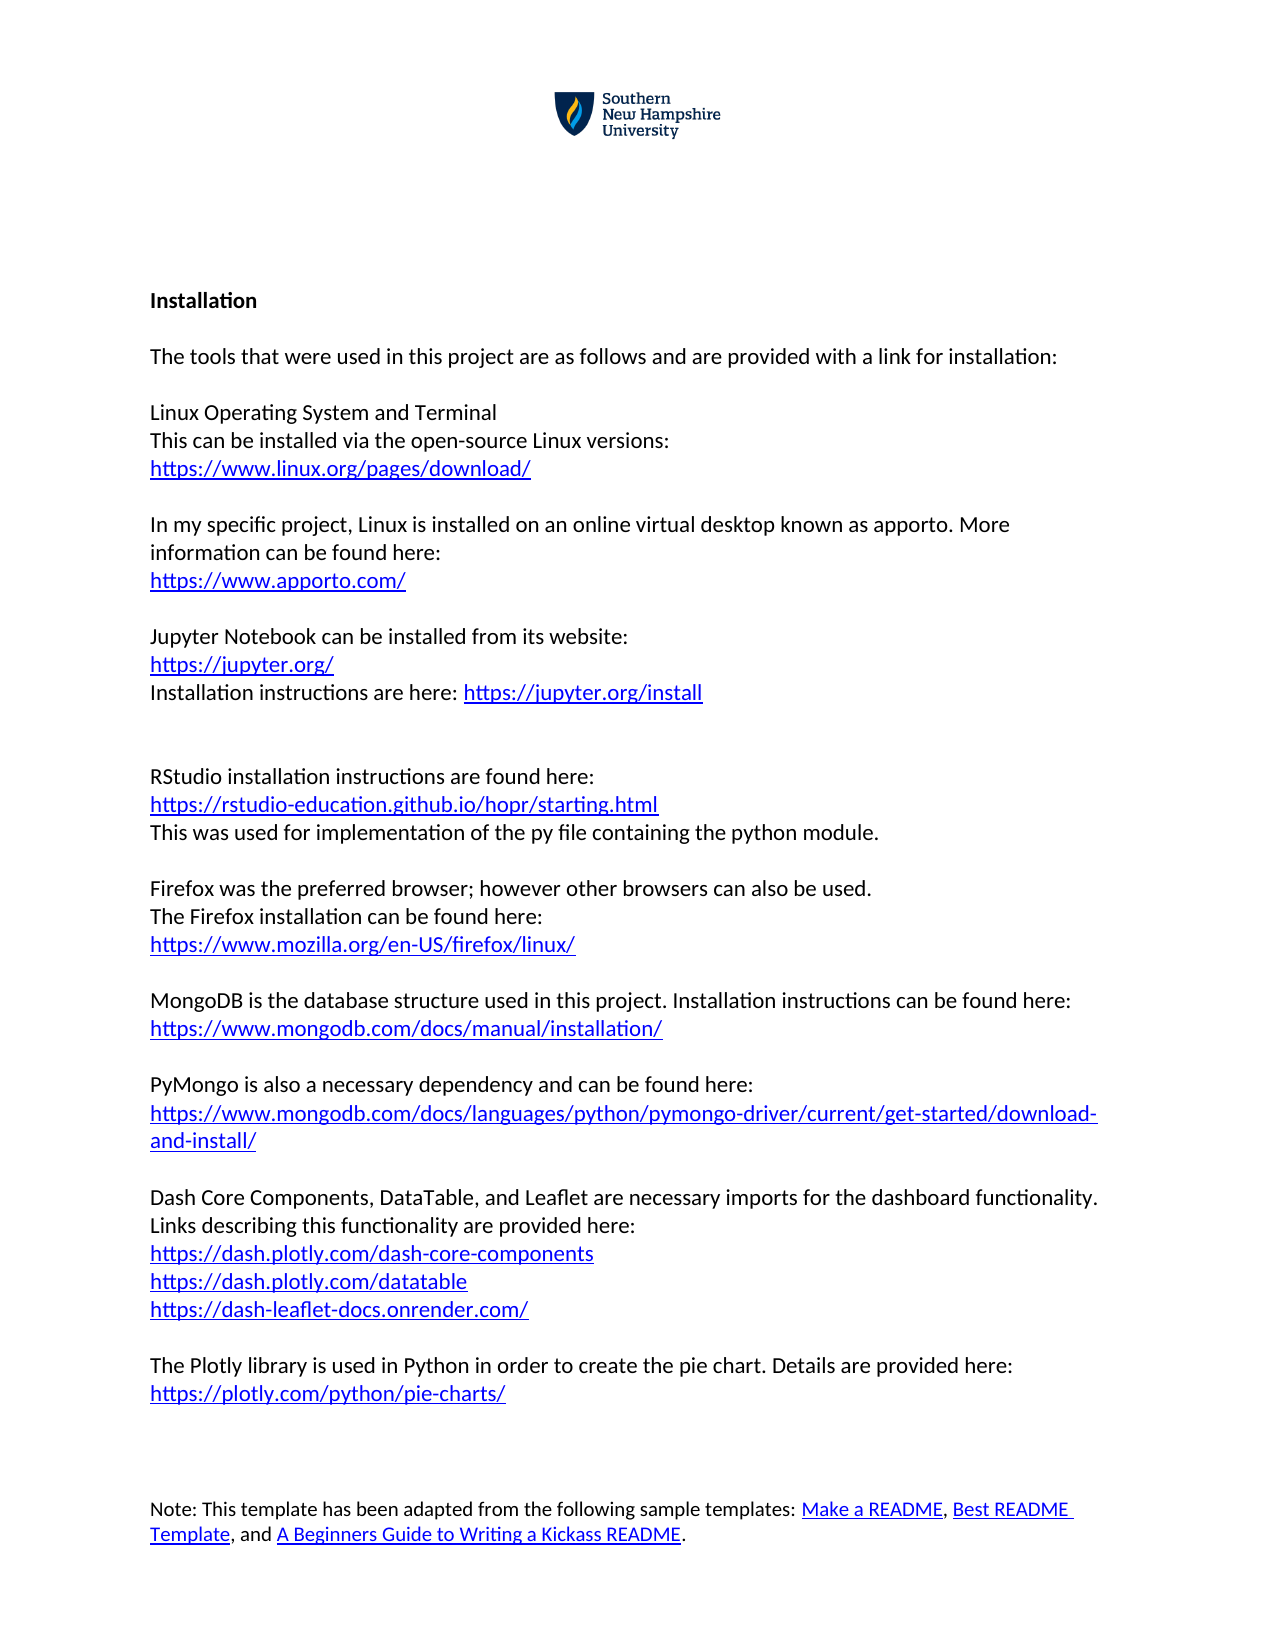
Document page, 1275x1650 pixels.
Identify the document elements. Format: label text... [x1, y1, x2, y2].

text https://www.linux.org/pages/download/ [150, 454, 1125, 482]
text In my specific project, Linux is installed on an online virtual desktop known as apporto. More information can be found here: [150, 510, 1125, 566]
text https://plotly.com/python/pie-charts/ [150, 1379, 1125, 1407]
text Installation instructions are here: https://jupyter.org/install [150, 678, 1125, 706]
text The Firefox installation can be found here: [150, 902, 1125, 931]
text https://jupyter.org/ [150, 650, 1125, 678]
picture [546, 75, 729, 154]
text Firefox was the preferred browser; however other browsers can also be used. [150, 874, 1125, 902]
text PyMongo is also a necessary dependency and can be found here: [150, 1071, 1125, 1099]
text MongoDB is the database structure used in this project. Installation instructions can be found here: [150, 987, 1125, 1014]
text https://dash.plotly.com/dash-core-components [150, 1239, 1125, 1267]
text This can be installed via the open-source Linux versions: [150, 426, 1125, 454]
text Linux Operating System and Terminal [150, 398, 1125, 426]
text https://www.apporto.com/ [150, 566, 1125, 594]
text Jupyter Notebook can be installed from its website: [150, 622, 1125, 650]
text https://www.mozilla.org/en-US/firefox/linux/ [150, 931, 1125, 958]
text The tools that were used in this project are as follows and are provided with a link for installation: [150, 342, 1125, 370]
text https://www.mongodb.com/docs/manual/installation/ [150, 1014, 1125, 1043]
text RStudio installation instructions are found here: [150, 762, 1125, 790]
text Dash Core Components, DataTable, and Leaflet are necessary imports for the dashboard functionality. Links describing this functionality are provided here: [150, 1183, 1125, 1239]
subtitle Installation [150, 286, 1125, 314]
text https://dash.plotly.com/datatable [150, 1267, 1125, 1295]
text https://www.mongodb.com/docs/languages/python/pymongo-driver/current/get-started/download-and-install/ [150, 1099, 1125, 1155]
text The Plotly library is used in Python in order to create the pie chart. Details are provided here: [150, 1351, 1125, 1379]
text This was used for implementation of the py file containing the python module. [150, 818, 1125, 846]
text https://dash-leaflet-docs.onrender.com/ [150, 1295, 1125, 1323]
text https://rstudio-education.github.io/hopr/starting.html [150, 790, 1125, 818]
